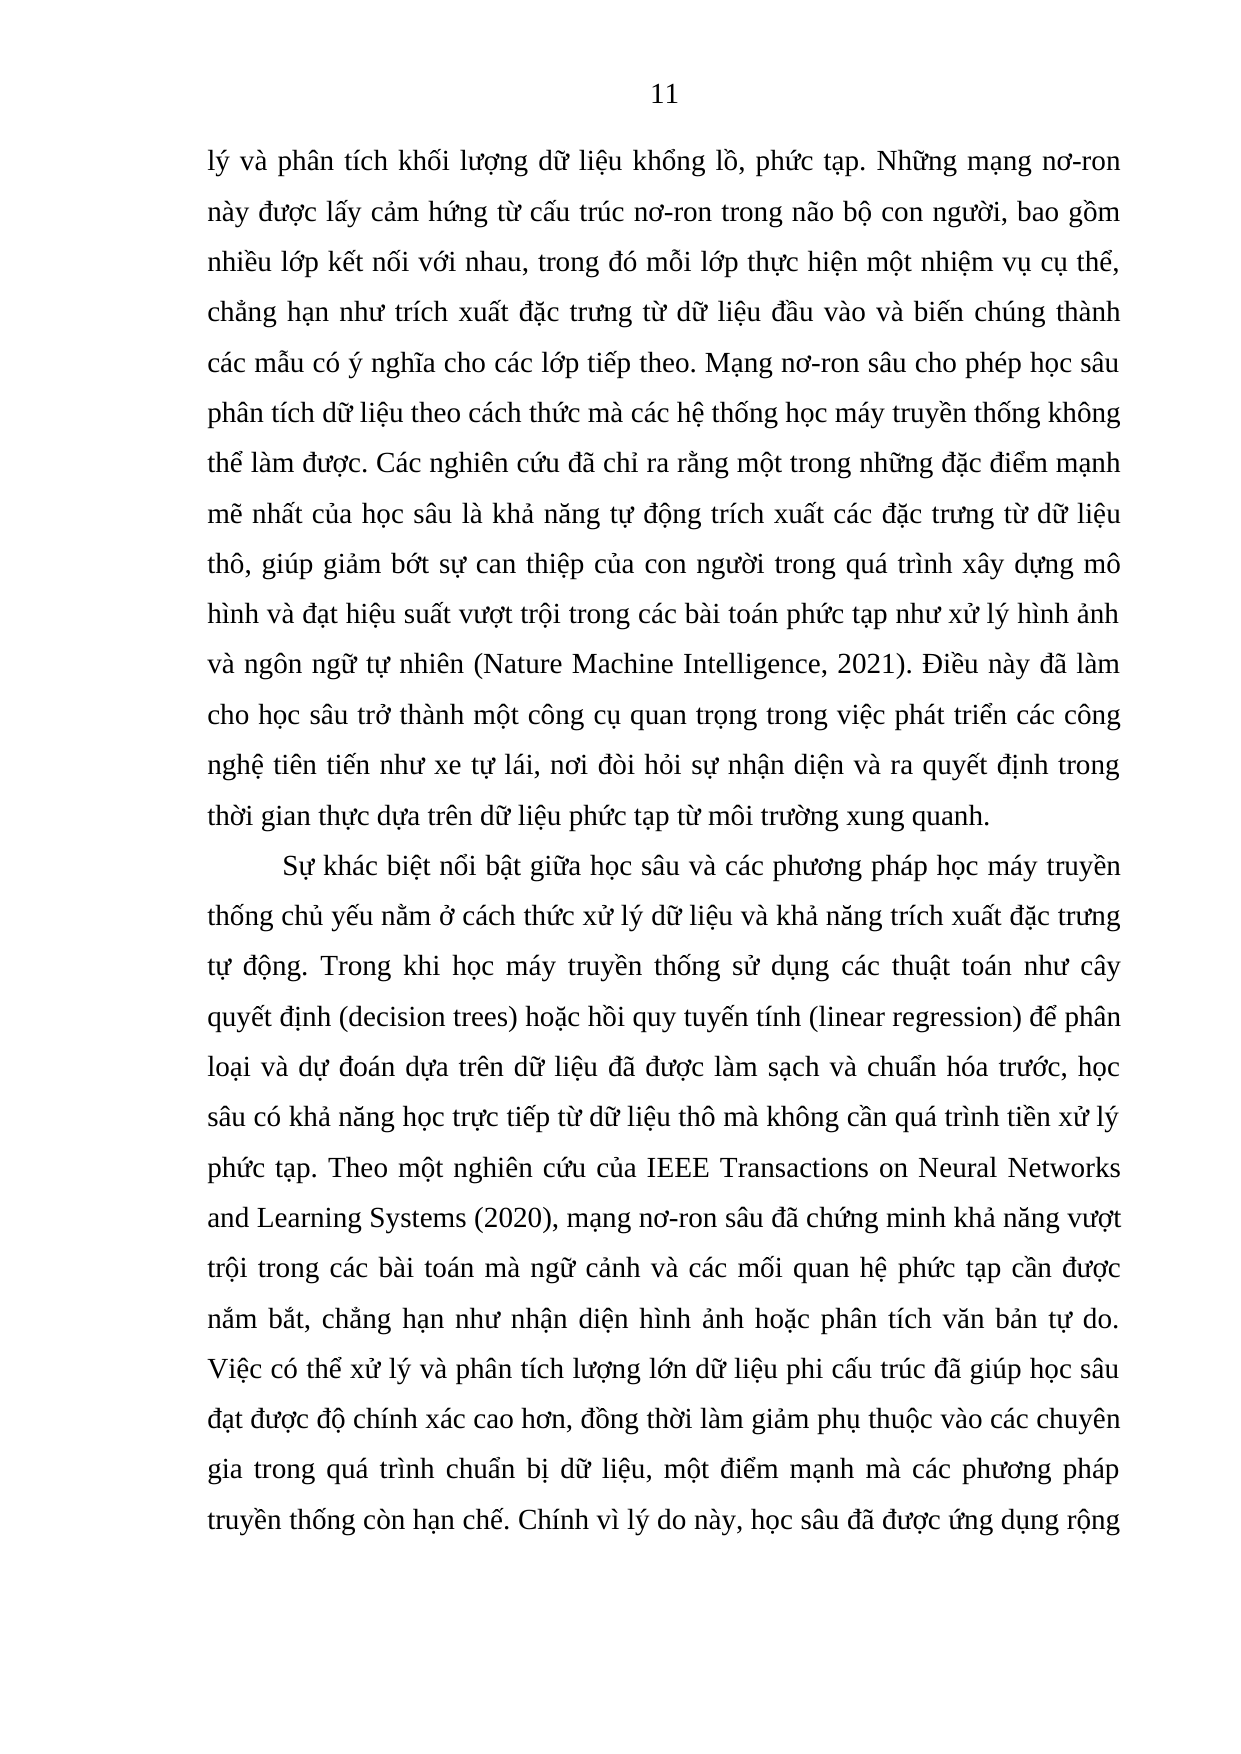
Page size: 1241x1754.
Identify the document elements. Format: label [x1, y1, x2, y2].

text [207, 143, 1122, 831]
text [207, 848, 1122, 1536]
